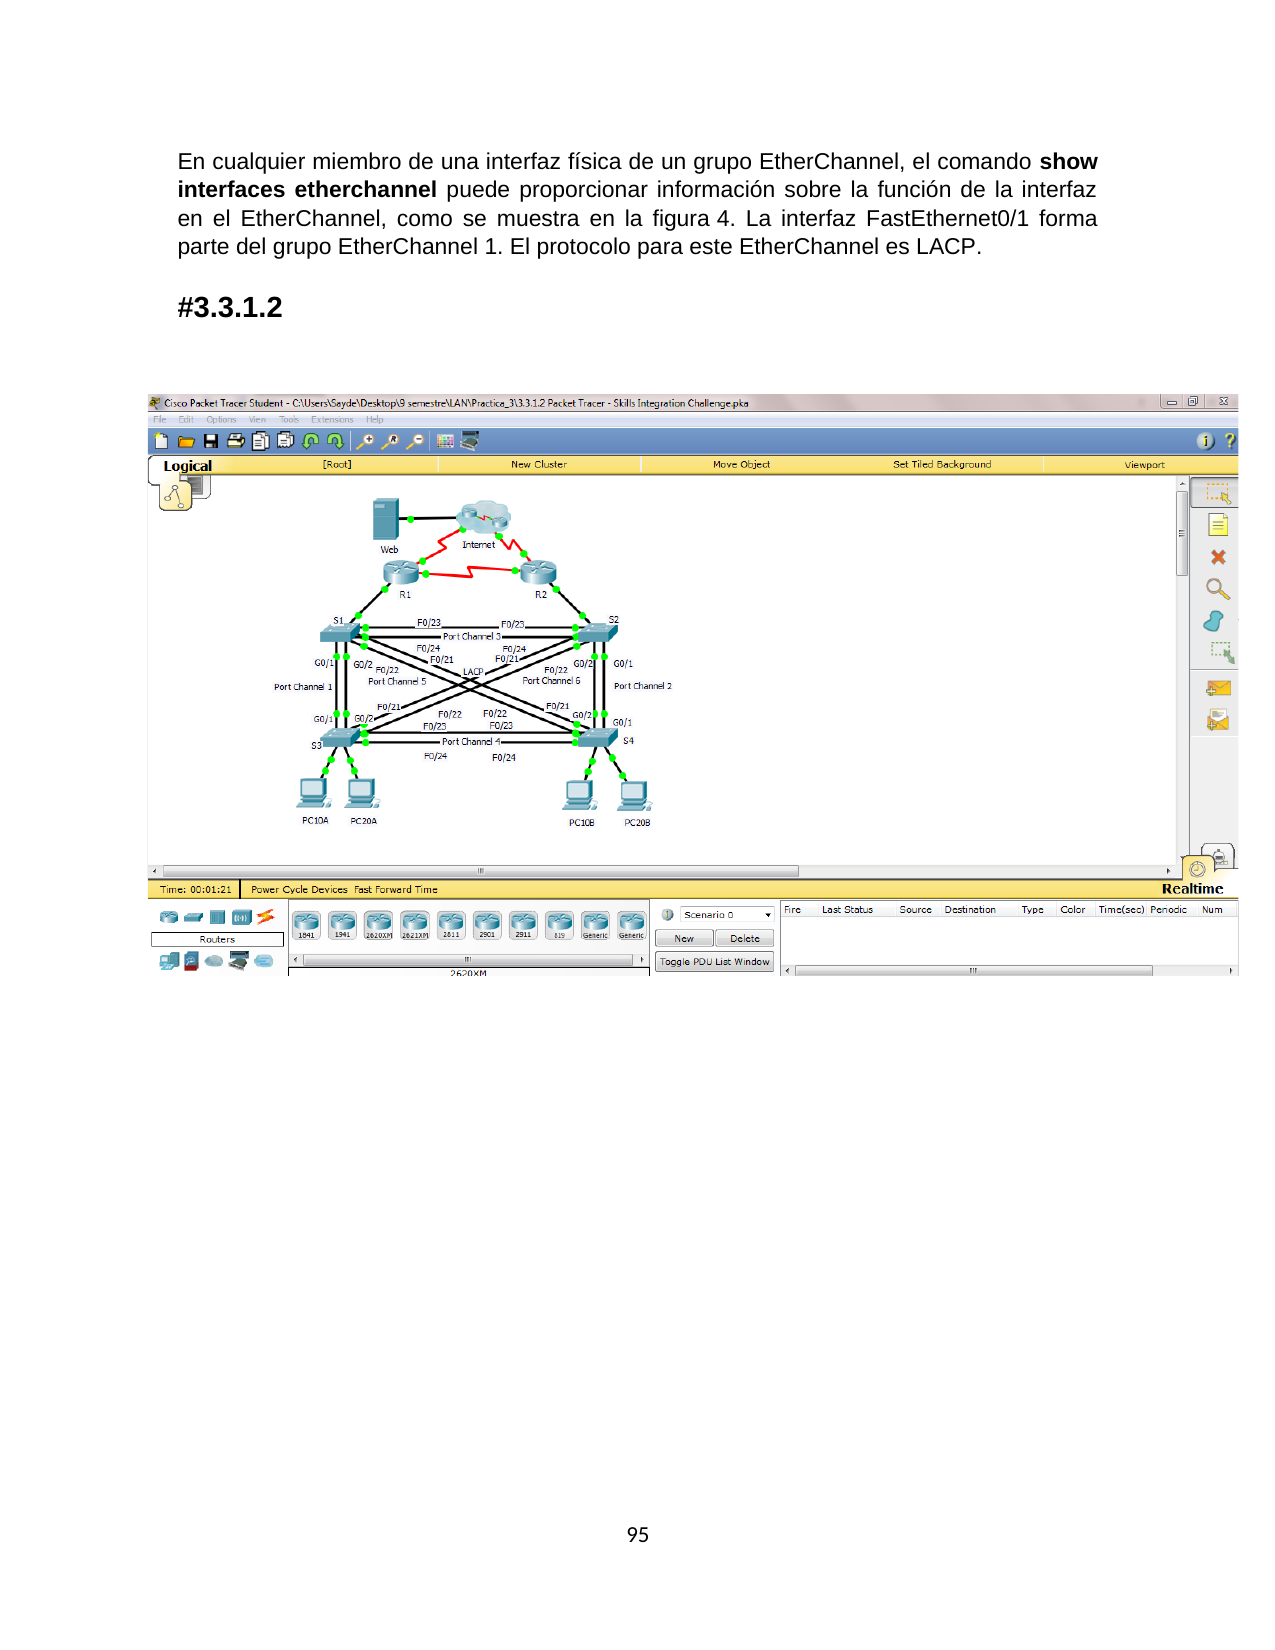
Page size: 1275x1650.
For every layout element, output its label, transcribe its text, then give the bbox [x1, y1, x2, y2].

text El grupo de interfaces consta de las interfaces FastEthernet0/1 y FastEthernet0/2. El grupo es un EtherChannel de capa 2 y está en uso, según lo indican las letras SU junto al número de canal de puertos. [177, 148, 1098, 231]
text En cualquier miembro de una interfaz física de un grupo EtherChannel, el comando show interfaces etherchannel puede proporcionar información sobre la función de la interfaz en el EtherChannel, como se muestra en la figura 4. La interfaz FastEthernet0/1 forma parte del grupo EtherChannel 1. El protocolo para este EtherChannel es LACP. [177, 462, 1098, 573]
text Use el comando show etherchannel port-channel para mostrar la información sobre una interfaz de canal de puertos específica, como se muestra en la figura 3. En el ejemplo, la interfaz de canal de puertos 1 consta de dos interfaces físicas, FastEthernet0/1 y FastEthernet0/2. Esta usa LACP en modo activo. Está correctamente conectada a otro switch con una configuración compatible, razón por la cual se dice que el canal de puertos está en uso. [177, 262, 1098, 431]
picture [147, 708, 1237, 1290]
text #3.3.1.2 [177, 605, 1098, 638]
